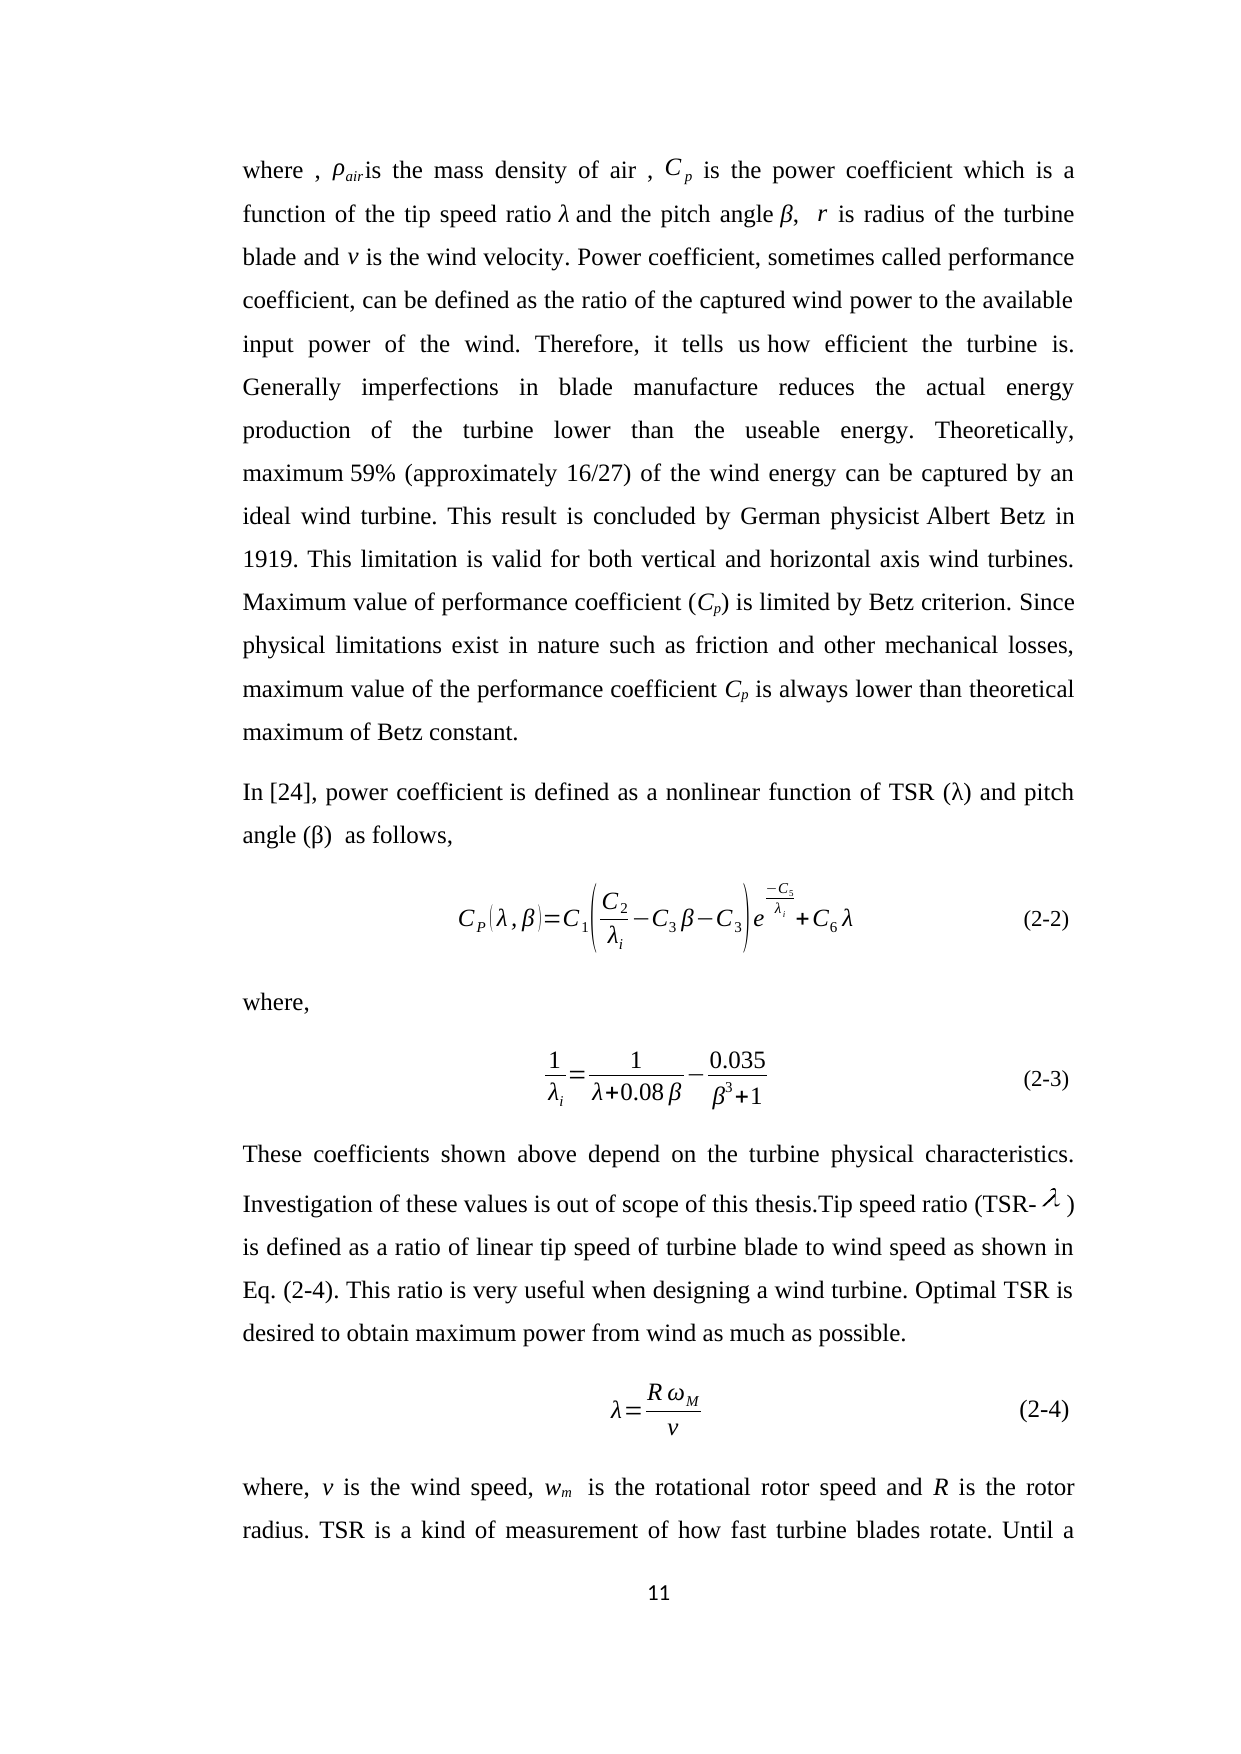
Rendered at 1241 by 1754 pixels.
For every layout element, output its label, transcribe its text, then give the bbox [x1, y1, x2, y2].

text (2-3) [242, 1047, 1075, 1109]
text These coefficients shown above depend on the turbine physical characteristics. Investigation of these values is out of scope of this thesis.Tip speed ratio (TSR-) is defined as a ratio of linear tip speed of turbine blade to wind speed as shown in Eq. (2-4). This ratio is very useful when designing a wind turbine. Optimal TSR is desired to obtain maximum power from wind as much as possible. [242, 1139, 1075, 1347]
text where, [242, 987, 1075, 1016]
text In [24], power coefficient is defined as a nonlinear function of TSR (λ) and pitch angle (β) as follows, [242, 777, 1075, 848]
text (2-4) [242, 1378, 1075, 1441]
text where , is the mass density of air , is the power coefficient which is a function of the tip speed ratio λ and the pitch angle β, is radius of the turbine blade and is the wind velocity. Power coefficient, sometimes called performance coefficient, can be defined as the ratio of the captured wind power to the available input power of the wind. Therefore, it tells us how efficient the turbine is. Generally imperfections in blade manufacture reduces the actual energy production of the turbine lower than the useable energy. Theoretically, maximum 59% (approximately 16/27) of the wind energy can be captured by an ideal wind turbine. This result is concluded by German physicist Albert Betz in 1919. This limitation is valid for both vertical and horizontal axis wind turbines. Maximum value of performance coefficient (Cp) is limited by Betz criterion. Since physical limitations exist in nature such as friction and other mechanical losses, maximum value of the performance coefficient Cp is always lower than theoretical maximum of Betz constant. [242, 153, 1075, 746]
text (2-2) [242, 879, 1075, 956]
